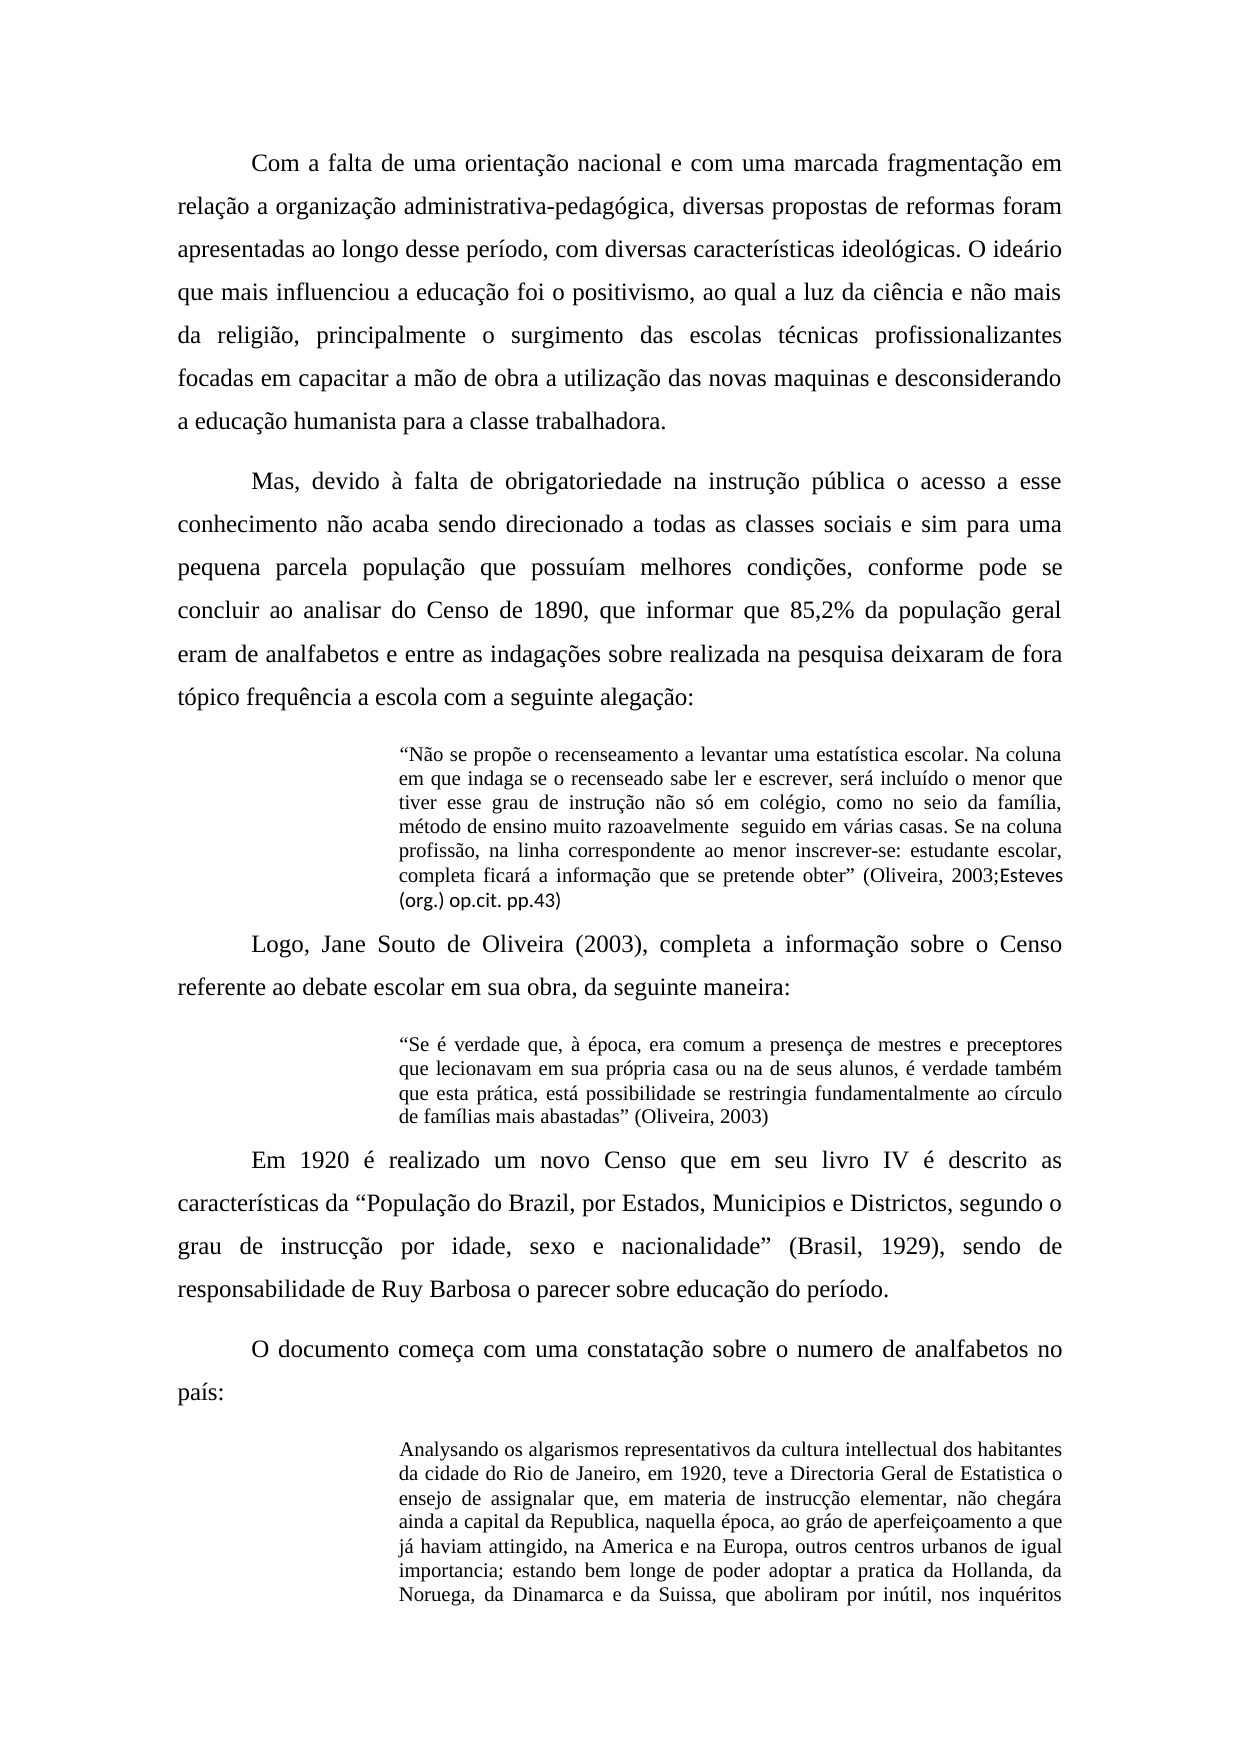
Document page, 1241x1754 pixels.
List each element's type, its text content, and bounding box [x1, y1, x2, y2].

text Mas, devido à falta de obrigatoriedade na instrução pública o acesso a esse conhecimento não acaba sendo direcionado a todas as classes sociais e sim para uma pequena parcela população que possuíam melhores condições, conforme pode se concluir ao analisar do Censo de 1890, que informar que 85,2% da população geral eram de analfabetos e entre as indagações sobre realizada na pesquisa deixaram de fora tópico frequência a escola com a seguinte alegação: [177, 466, 1063, 711]
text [398, 1437, 1063, 1606]
text Em 1920 é realizado um novo Censo que em seu livro IV é descrito as características da “População do Brazil, por Estados, Municipios e Districtos, segundo o grau de instrucção por idade, sexo e nacionalidade” (Brasil, 1929), sendo de responsabilidade de Ruy Barbosa o parecer sobre educação do período. [177, 1145, 1063, 1303]
text Logo, Jane Souto de Oliveira (2003), completa a informação sobre o Censo referente ao debate escolar em sua obra, da seguinte maneira: [177, 929, 1063, 1001]
text Com a falta de uma orientação nacional e com uma marcada fragmentação em relação a organização administrativa-pedagógica, diversas propostas de reformas foram apresentadas ao longo desse período, com diversas características ideológicas. O ideário que mais influenciou a educação foi o positivismo, ao qual a luz da ciência e não mais da religião, principalmente o surgimento das escolas técnicas profissionalizantes focadas em capacitar a mão de obra a utilização das novas maquinas e desconsiderando a educação humanista para a classe trabalhadora. [177, 148, 1063, 435]
text “Não se propõe o recenseamento a levantar uma estatística escolar. Na coluna em que indaga se o recenseado sabe ler e escrever, será incluído o menor que tiver esse grau de instrução não só em colégio, como no seio da família, método de ensino muito razoavelmente seguido em várias casas. Se na coluna profissão, na linha correspondente ao menor inscrever-se: estudante escolar, completa ficará a informação que se pretende obter” (Oliveira, 2003;Esteves (org.) op.cit. pp.43) [398, 742, 1063, 913]
text “Se é verdade que, à época, era comum a presença de mestres e preceptores que lecionavam em sua própria casa ou na de seus alunos, é verdade também que esta prática, está possibilidade se restringia fundamentalmente ao círculo de famílias mais abastadas” (Oliveira, 2003) [398, 1032, 1063, 1128]
text O documento começa com uma constatação sobre o numero de analfabetos no país: [177, 1334, 1063, 1406]
